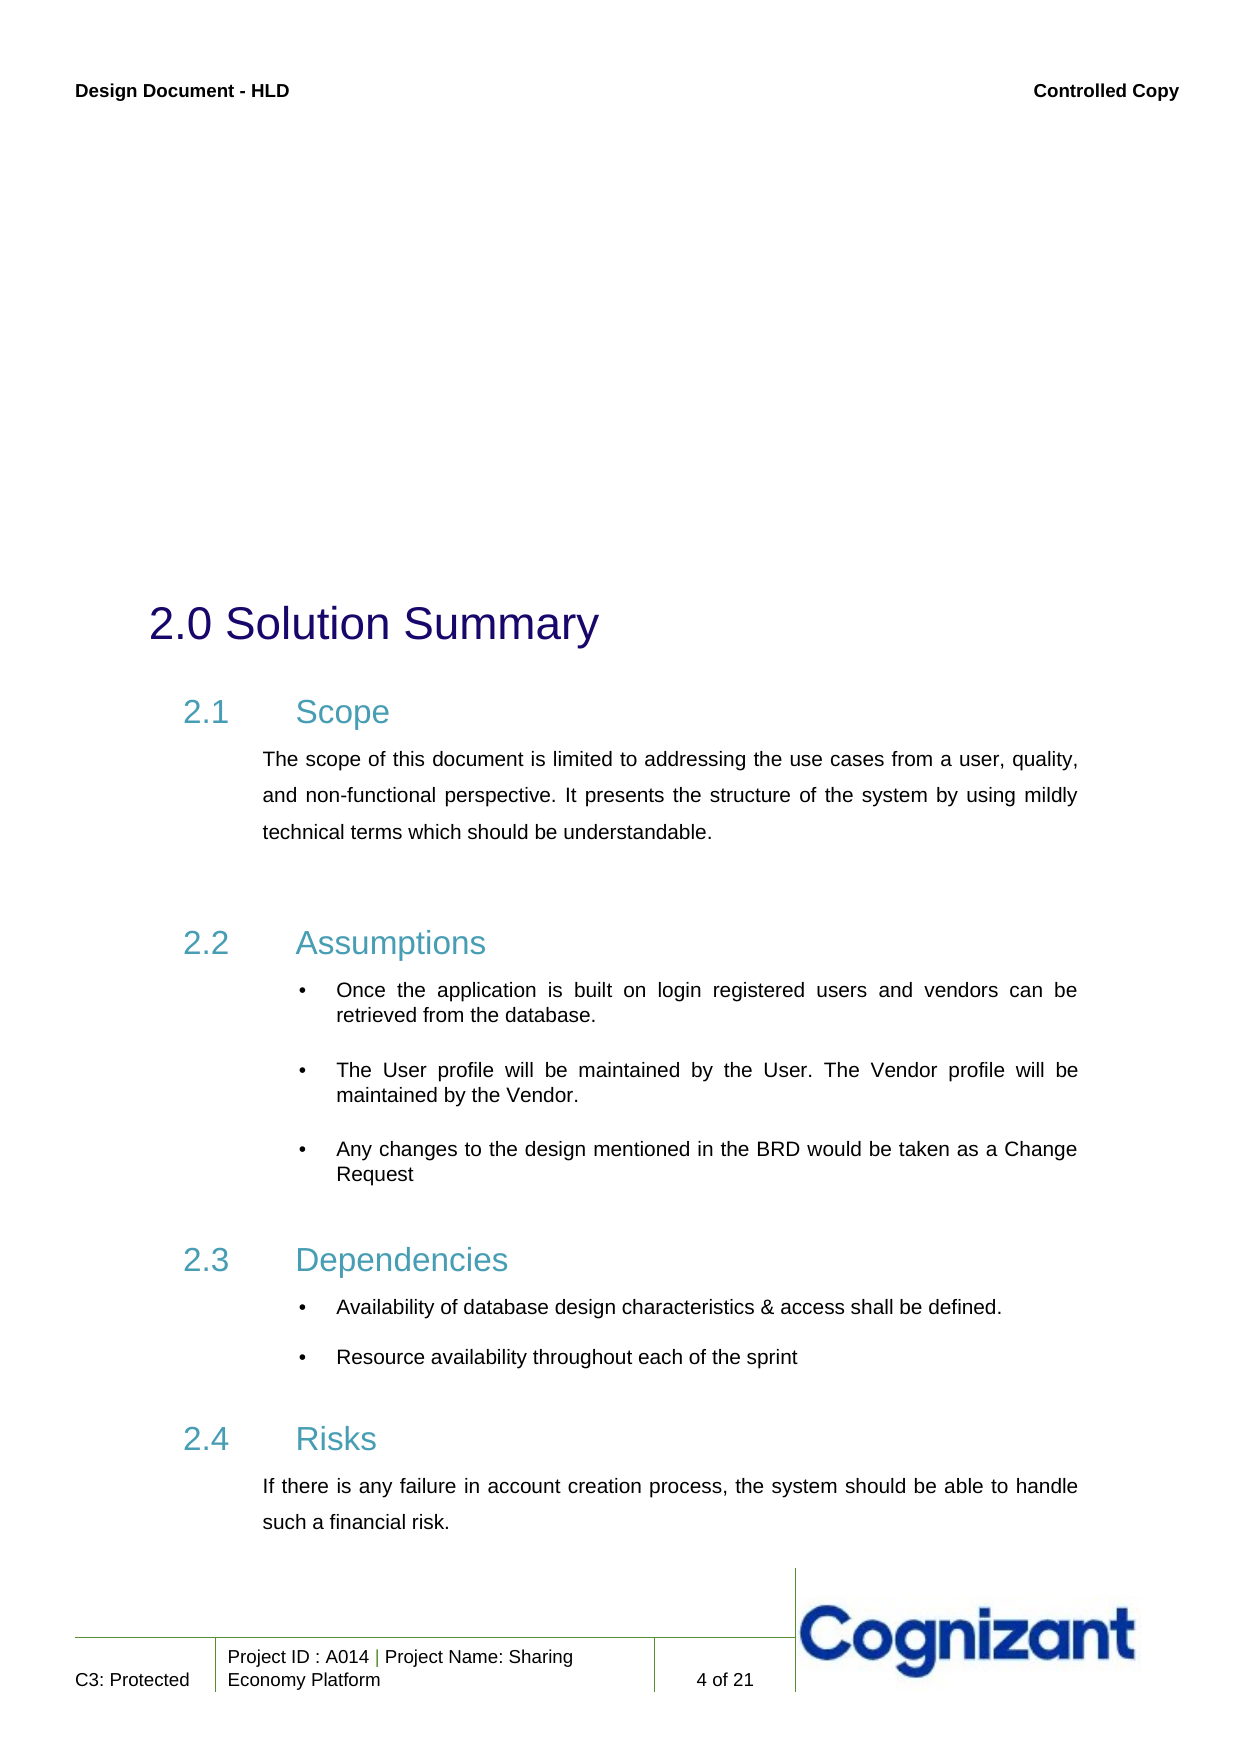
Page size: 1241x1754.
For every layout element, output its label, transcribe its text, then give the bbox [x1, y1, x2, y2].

text The scope of this document is limited to addressing the use cases from a user, quality, and non-functional perspective. It presents the structure of the system by using mildly technical terms which should be understandable. [262, 747, 1079, 843]
subtitle 2.0 Solution Summary [148, 596, 1078, 649]
list The User profile will be maintained by the User. The Vendor profile will be maintained by the Vendor. [298, 1057, 1079, 1106]
picture [796, 1596, 1142, 1692]
text If there is any failure in account creation process, the system should be able to handle such a financial risk. [262, 1474, 1079, 1534]
list Any changes to the design mentioned in the BRD would be taken as a Change Request [298, 1136, 1079, 1186]
list Availability of database design characteristics & access shall be defined. [298, 1295, 1079, 1319]
list Once the application is built on login registered users and vendors can be retrieved from the database. [298, 978, 1079, 1027]
subtitle 2.1 Scope [150, 692, 1078, 730]
subtitle 2.2 Assumptions [150, 923, 1078, 961]
subtitle 2.3 Dependencies [150, 1239, 1078, 1278]
subtitle 2.4 Risks [150, 1419, 1078, 1457]
list Resource availability throughout each of the sprint [298, 1344, 1079, 1368]
